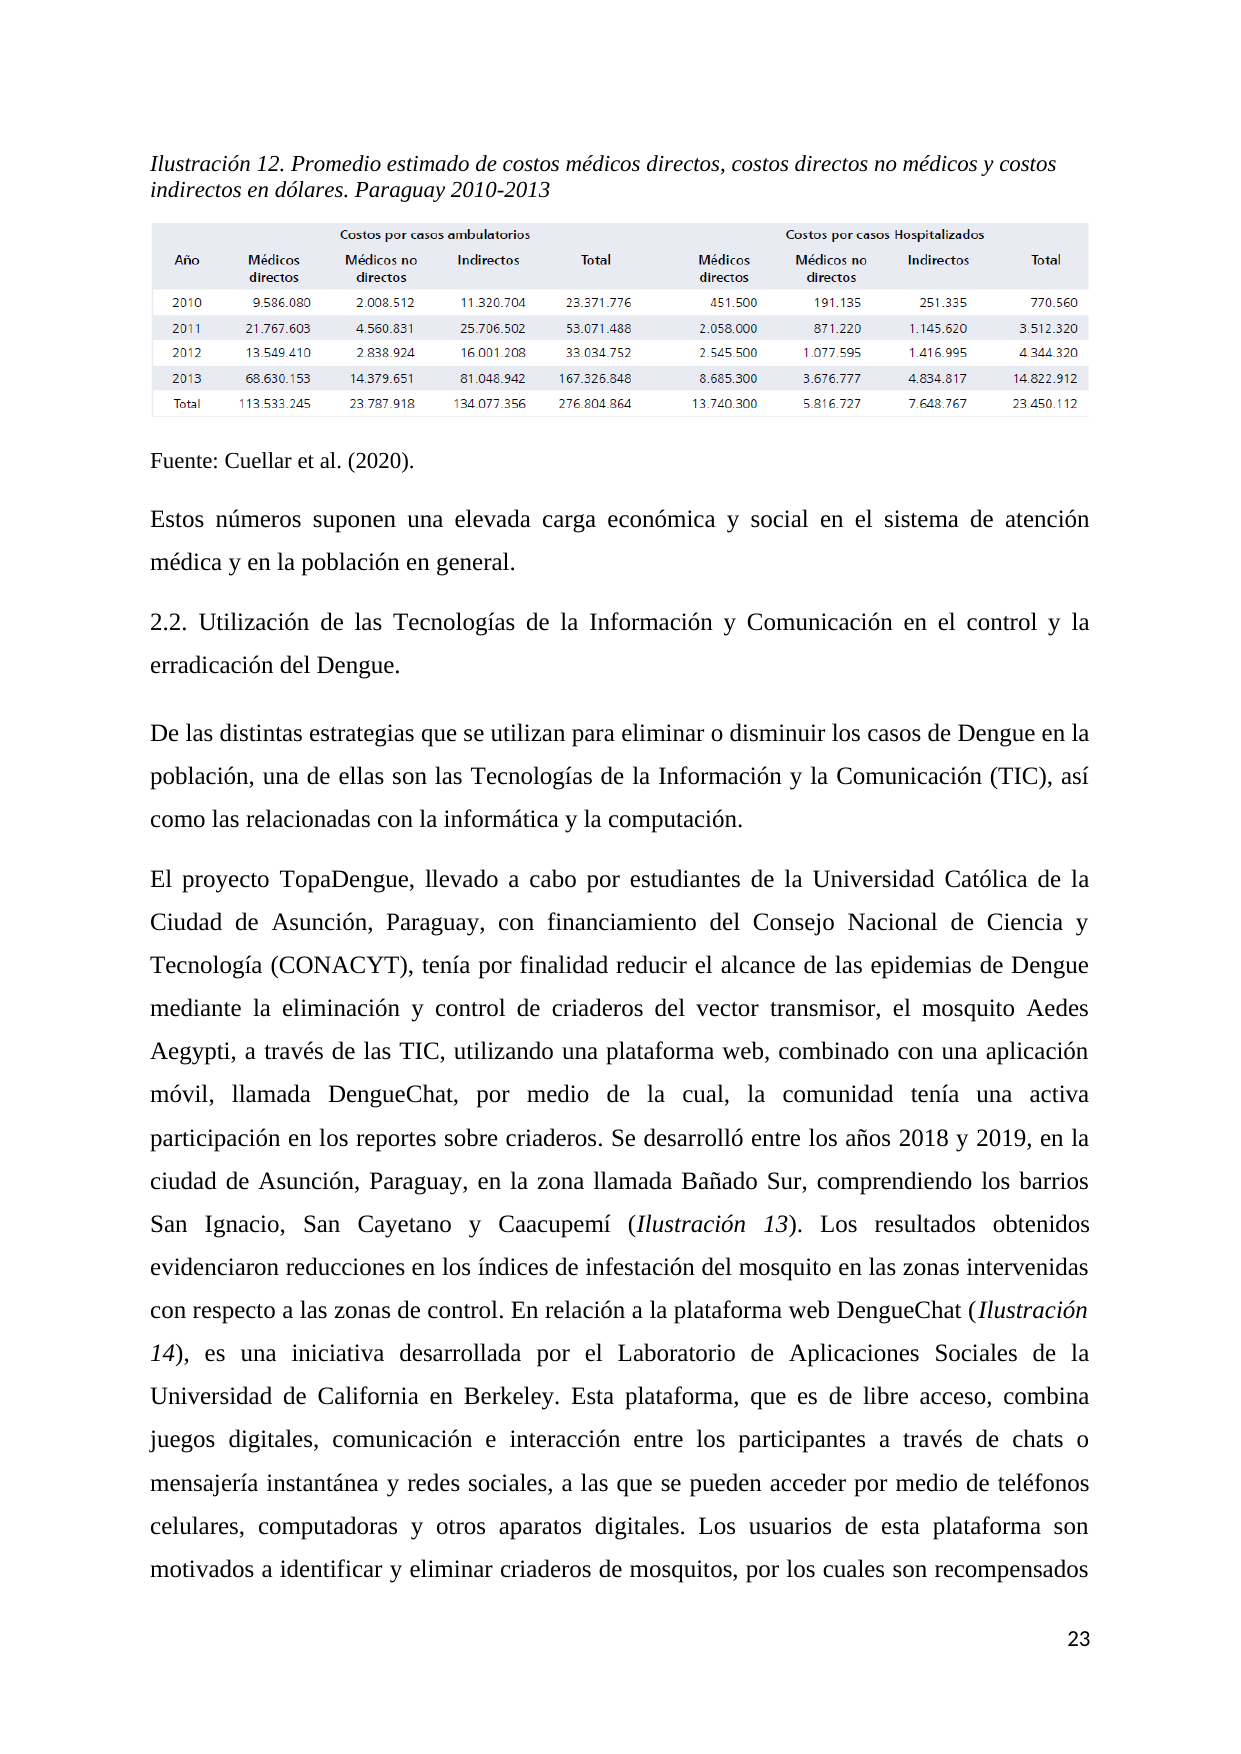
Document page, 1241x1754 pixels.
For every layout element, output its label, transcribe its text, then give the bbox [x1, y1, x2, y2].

text Estos números suponen una elevada carga económica y social en el sistema de atención médica y en la población en general. [150, 504, 1090, 576]
text De las distintas estrategias que se utilizan para eliminar o disminuir los casos de Dengue en la población, una de ellas son las Tecnologías de la Información y la Comunicación (TIC), así como las relacionadas con la informática y la computación. [150, 718, 1090, 833]
text Ilustración 12. Promedio estimado de costos médicos directos, costos directos no médicos y costos indirectos en dólares. Paraguay 2010-2013 [150, 150, 1090, 203]
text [150, 864, 1090, 1583]
subtitle 2.2. Utilización de las Tecnologías de la Información y Comunicación en el control y la erradicación del Dengue. [150, 607, 1090, 678]
text Fuente: Cuellar et al. (2020). [150, 448, 1090, 474]
